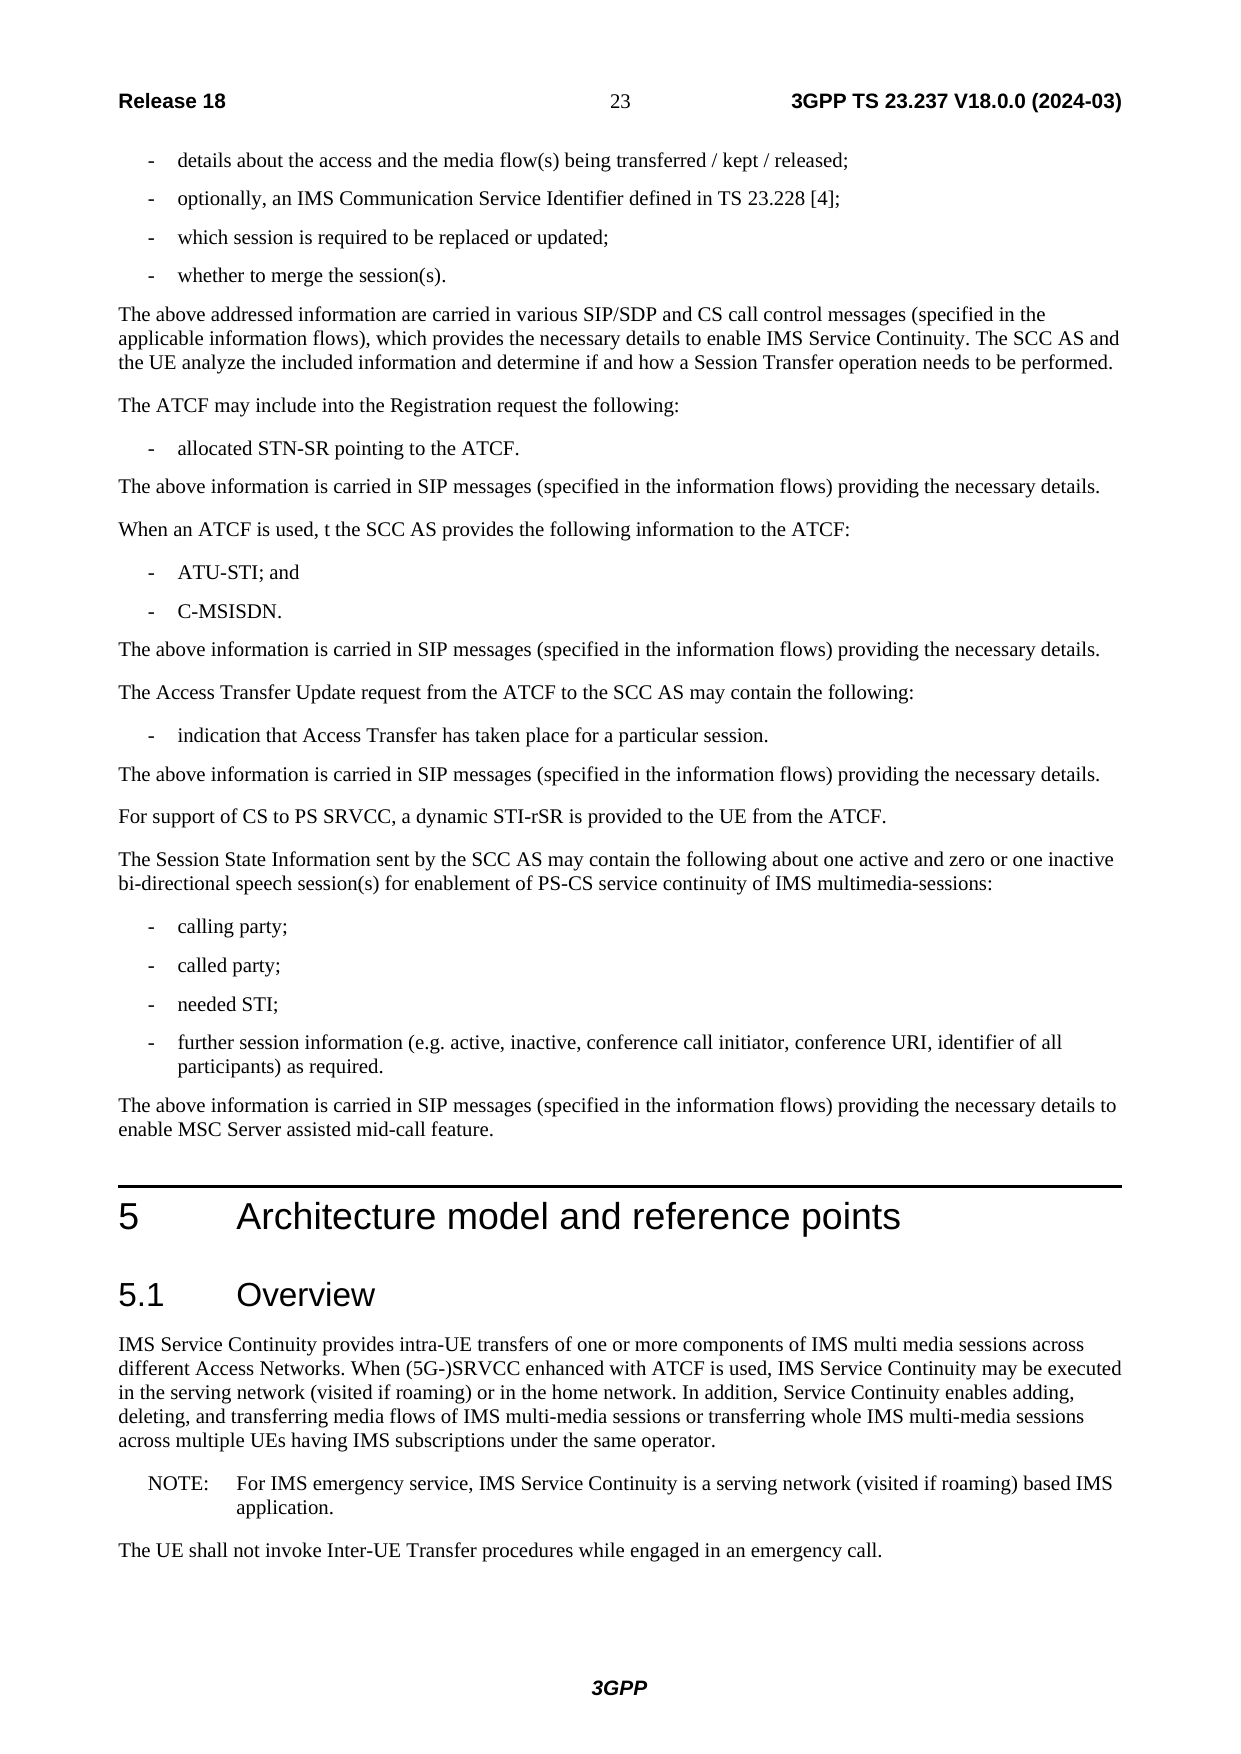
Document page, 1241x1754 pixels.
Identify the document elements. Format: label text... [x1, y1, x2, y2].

text - which session is required to be replaced or updated; [148, 225, 1122, 249]
text - allocated STN-SR pointing to the ATCF. [148, 436, 1122, 460]
text The above information is carried in SIP messages (specified in the information flows) providing the necessary details. [118, 637, 1122, 661]
text - details about the access and the media flow(s) being transferred / kept / released; [148, 147, 1122, 172]
text The Access Transfer Update request from the ATCF to the SCC AS may contain the following: [118, 680, 1122, 704]
text The ATCF may include into the Registration request the following: [118, 393, 1122, 417]
subtitle 5.1 Overview [118, 1275, 1122, 1313]
text When an ATCF is used, t the SCC AS provides the following information to the ATCF: [118, 517, 1122, 541]
text IMS Service Continuity provides intra-UE transfers of one or more components of IMS multi media sessions across different Access Networks. When (5G-)SRVCC enhanced with ATCF is used, IMS Service Continuity may be executed in the serving network (visited if roaming) or in the home network. In addition, Service Continuity enables adding, deleting, and transferring media flows of IMS multi-media sessions or transferring whole IMS multi-media sessions across multiple UEs having IMS subscriptions under the same operator. [118, 1332, 1122, 1452]
text - indication that Access Transfer has taken place for a particular session. [148, 723, 1122, 747]
text The above information is carried in SIP messages (specified in the information flows) providing the necessary details to enable MSC Server assisted mid-call feature. [118, 1093, 1122, 1141]
text - calling party; [148, 914, 1122, 938]
text The above information is carried in SIP messages (specified in the information flows) providing the necessary details. [118, 762, 1122, 786]
text - ATU-STI; and [148, 560, 1122, 584]
text NOTE: For IMS emergency service, IMS Service Continuity is a serving network (visited if roaming) based IMS application. [148, 1471, 1122, 1519]
text The Session State Information sent by the SCC AS may contain the following about one active and zero or one inactive bi-directional speech session(s) for enablement of PS-CS service continuity of IMS multimedia-sessions: [118, 847, 1122, 895]
text - optionally, an IMS Communication Service Identifier defined in TS 23.228 [4]; [148, 186, 1122, 210]
text - whether to merge the session(s). [148, 263, 1122, 287]
text For support of CS to PS SRVCC, a dynamic STI-rSR is provided to the UE from the ATCF. [118, 804, 1122, 828]
subtitle 5 Architecture model and reference points [118, 1188, 1122, 1237]
text - C-MSISDN. [148, 599, 1122, 623]
text - needed STI; [148, 991, 1122, 1016]
text - called party; [148, 953, 1122, 977]
text - further session information (e.g. active, inactive, conference call initiator, conference URI, identifier of all participants) as required. [148, 1030, 1122, 1078]
text The above addressed information are carried in various SIP/SDP and CS call control messages (specified in the applicable information flows), which provides the necessary details to enable IMS Service Continuity. The SCC AS and the UE analyze the included information and determine if and how a Session Transfer operation needs to be performed. [118, 302, 1122, 374]
text The above information is carried in SIP messages (specified in the information flows) providing the necessary details. [118, 474, 1122, 498]
text The UE shall not invoke Inter-UE Transfer procedures while engaged in an emergency call. [118, 1538, 1122, 1562]
